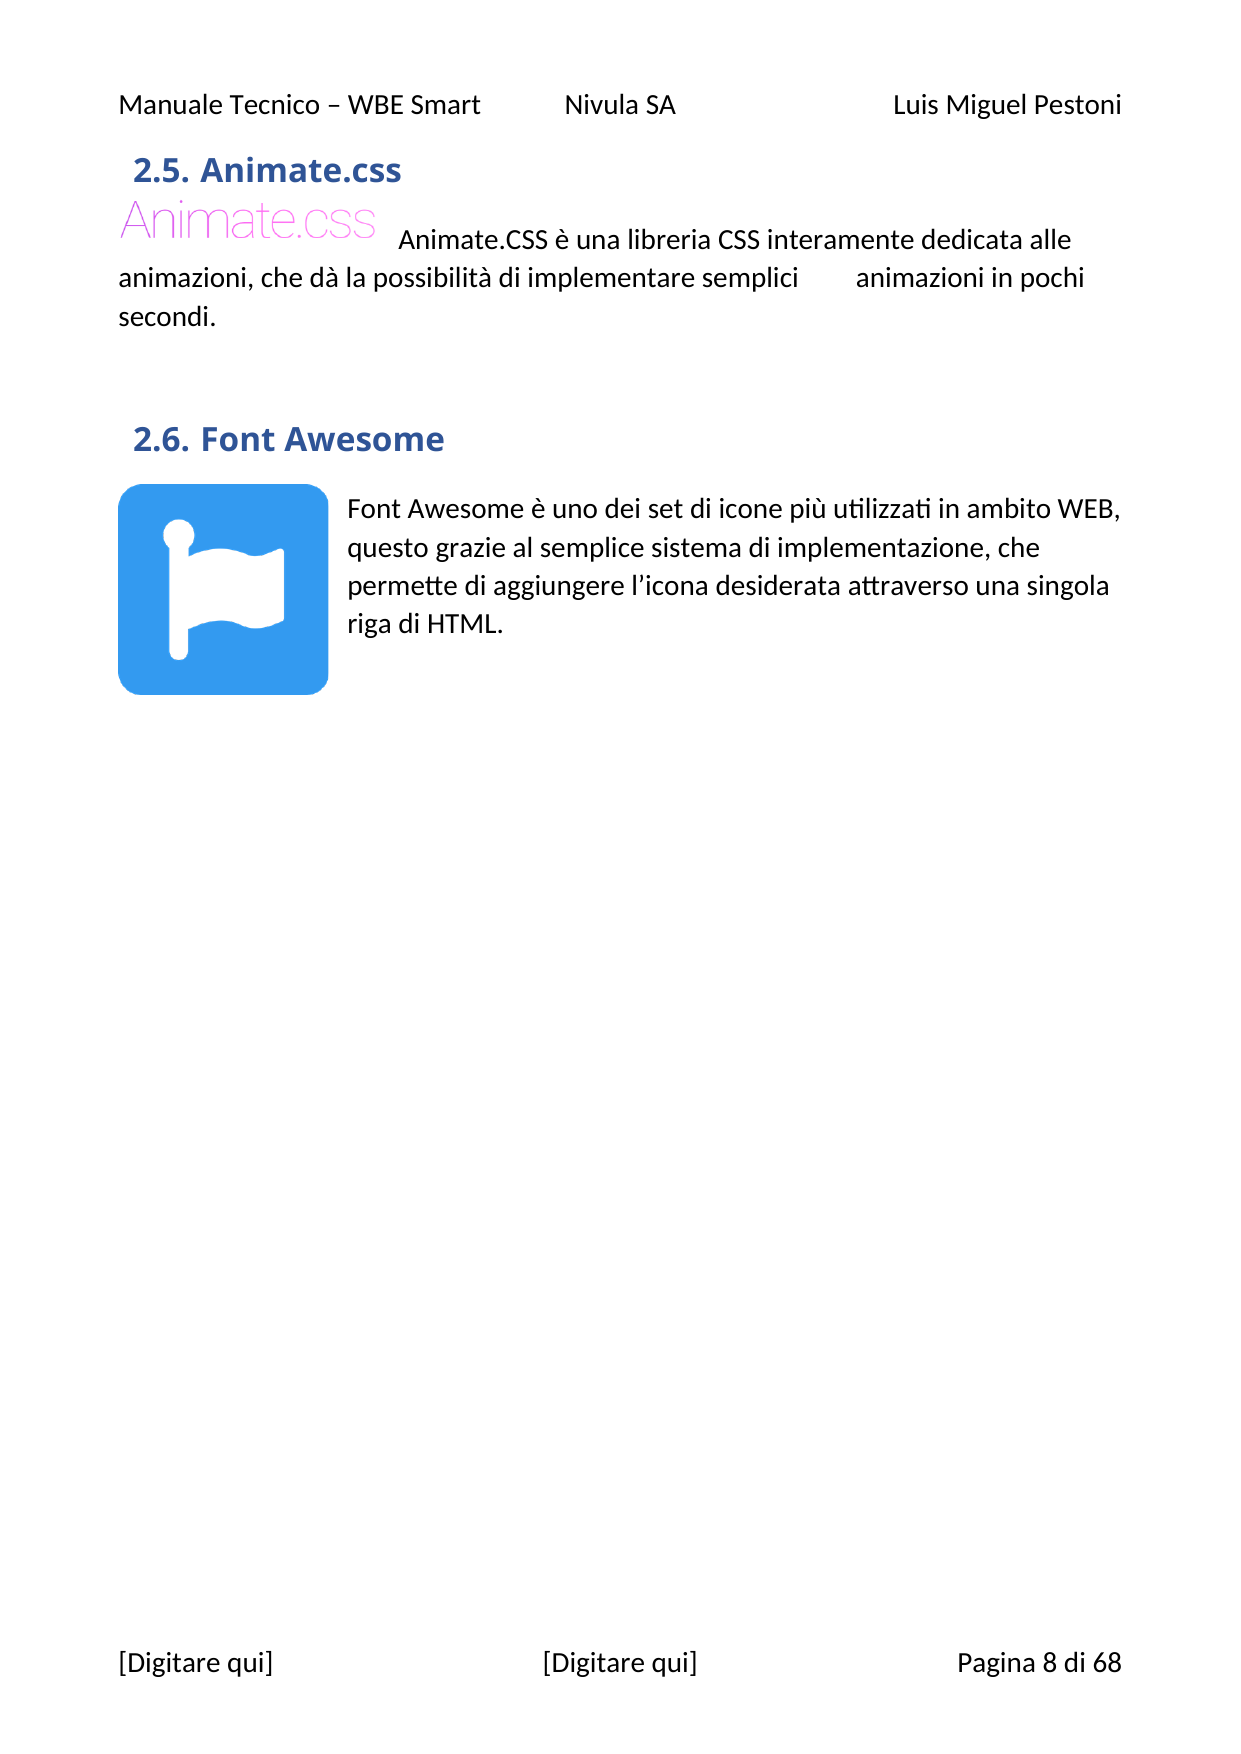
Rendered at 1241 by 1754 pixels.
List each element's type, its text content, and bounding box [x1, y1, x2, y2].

text Font Awesome è uno dei set di icone più utilizzati in ambito WEB, questo grazie al semplice sistema di implementazione, che permette di aggiungere l’icona desiderata attraverso una singola riga di HTML. [329, 490, 1122, 641]
subtitle Font Awesome [133, 416, 1122, 462]
text Animate.CSS è una libreria CSS interamente dedicata alle animazioni, che dà la possibilità di implementare semplici animazioni in pochi secondi. [118, 221, 1122, 333]
picture [115, 192, 380, 244]
picture [118, 484, 329, 695]
subtitle Animate.css [133, 147, 1122, 192]
